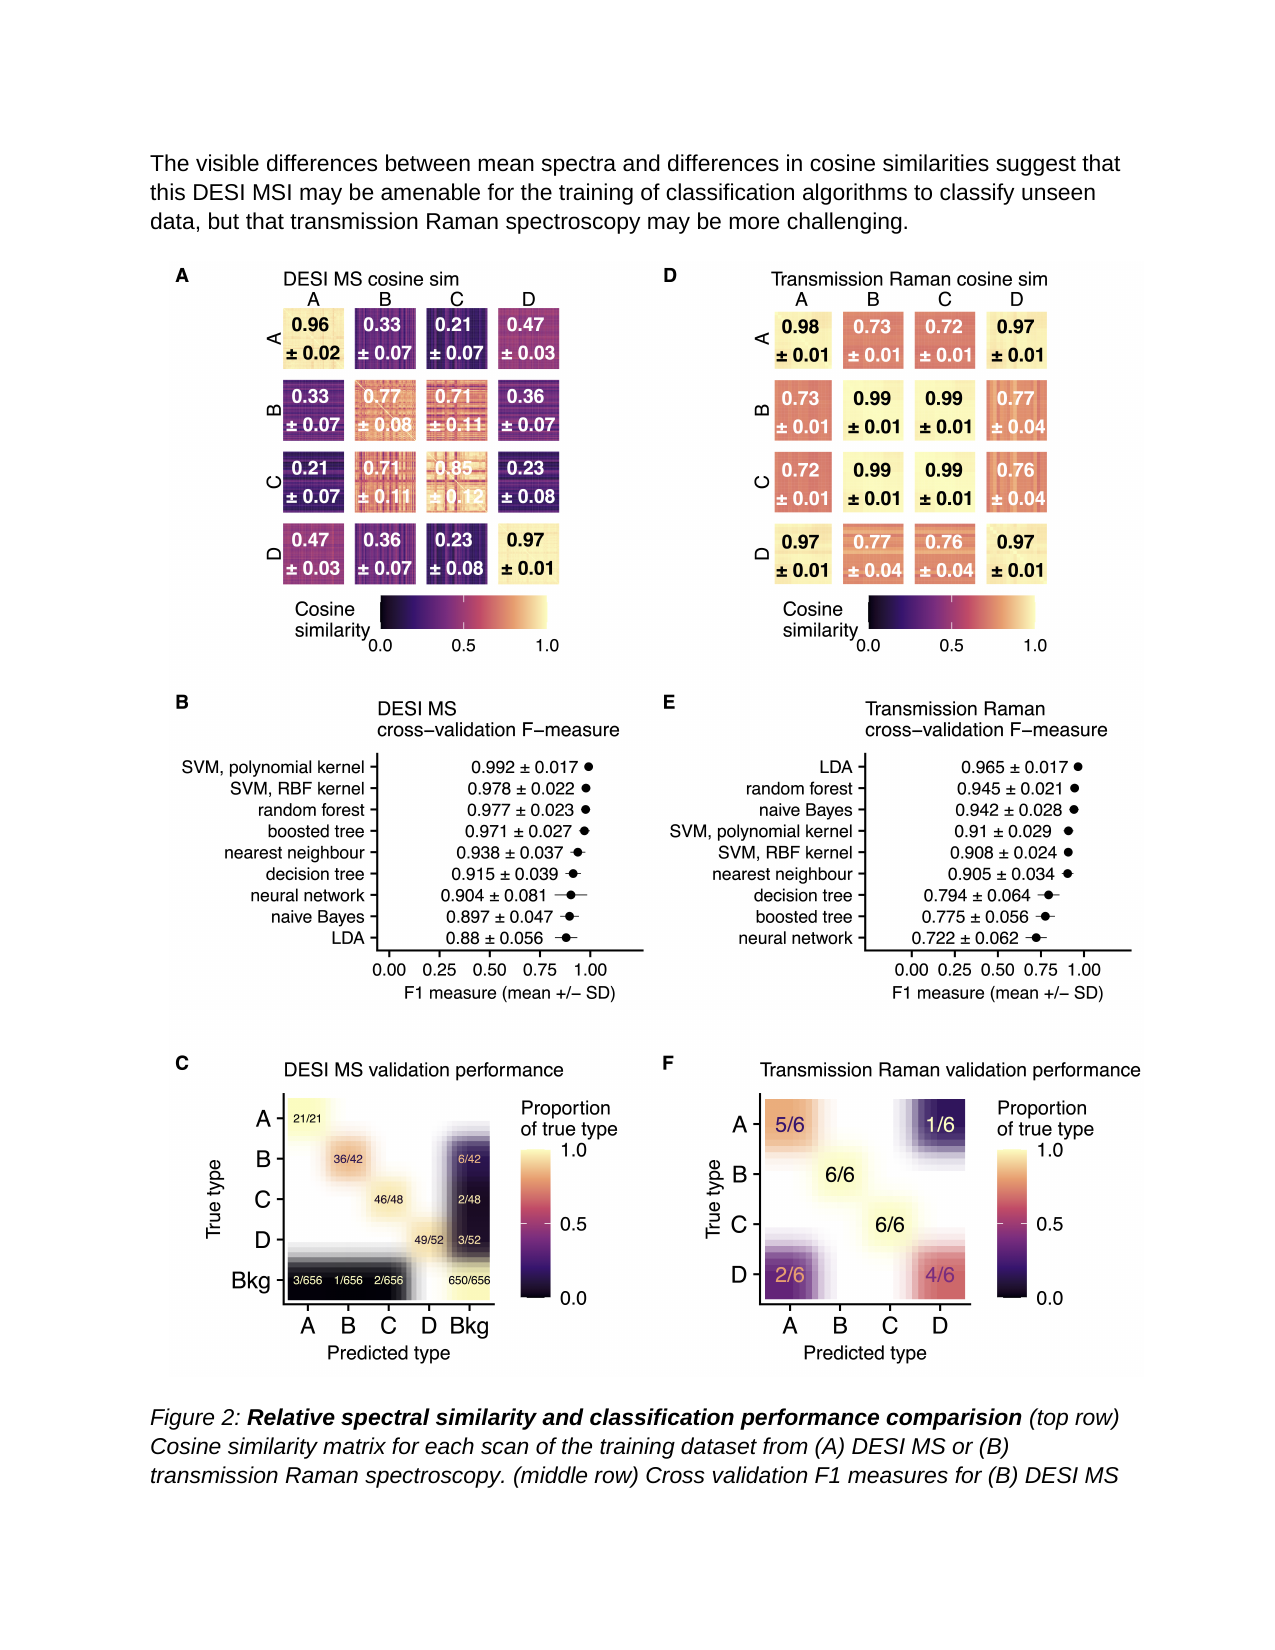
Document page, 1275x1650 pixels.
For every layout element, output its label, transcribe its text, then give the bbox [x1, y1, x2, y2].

text The visible differences between mean spectra and differences in cosine similarities suggest that this DESI MSI may be amenable for the training of classification algorithms to classify unseen data, but that transmission Raman spectroscopy may be more challenging. [150, 150, 1125, 234]
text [150, 1404, 1125, 1488]
